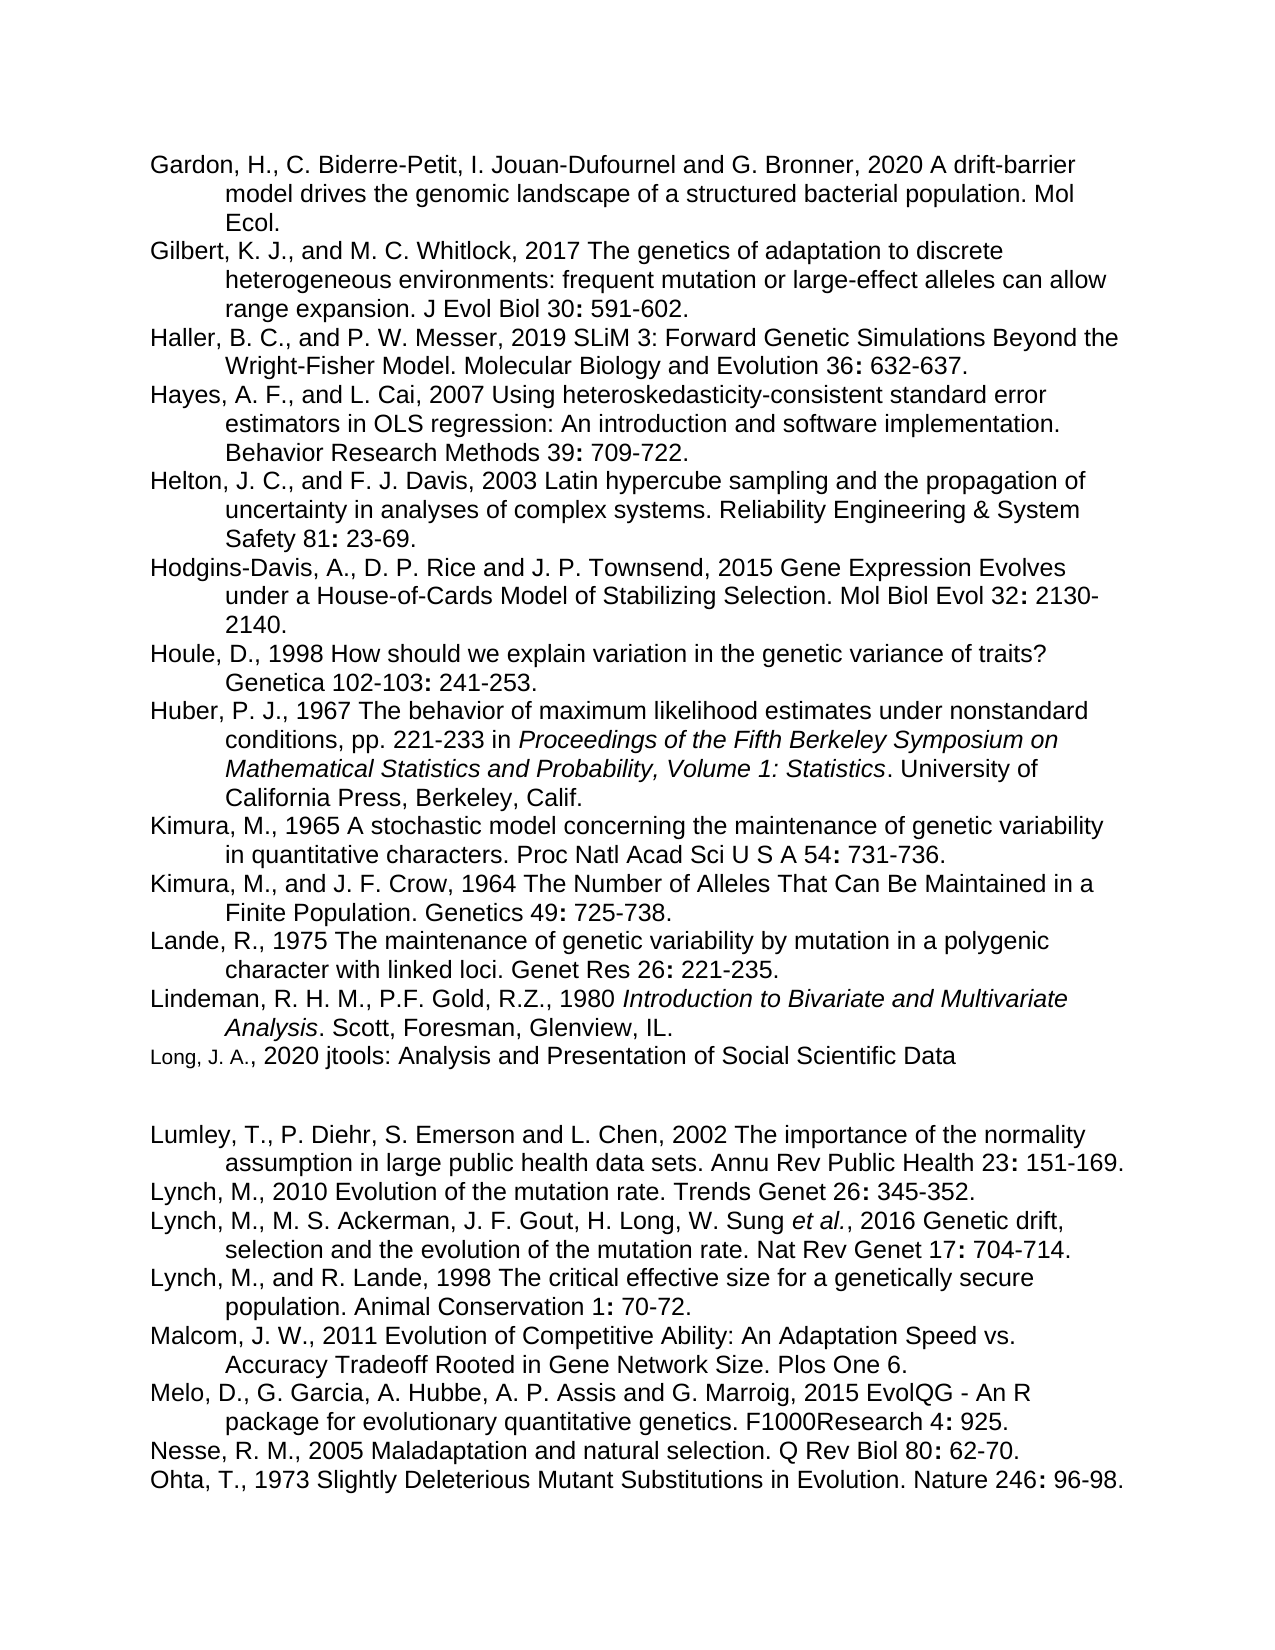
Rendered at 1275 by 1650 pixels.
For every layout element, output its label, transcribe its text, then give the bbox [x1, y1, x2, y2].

text Haller, B. C., and P. W. Messer, 2019 SLiM 3: Forward Genetic Simulations Beyond the Wright-Fisher Model. Molecular Biology and Evolution 36: 632-637. [150, 322, 1125, 380]
text Huber, P. J., 1967 The behavior of maximum likelihood estimates under nonstandard conditions, pp. 221-233 in Proceedings of the Fifth Berkeley Symposium on Mathematical Statistics and Probability, Volume 1: Statistics. University of California Press, Berkeley, Calif. [150, 696, 1125, 811]
text Kimura, M., 1965 A stochastic model concerning the maintenance of genetic variability in quantitative characters. Proc Natl Acad Sci U S A 54: 731-736. [150, 811, 1125, 869]
text Helton, J. C., and F. J. Davis, 2003 Latin hypercube sampling and the propagation of uncertainty in analyses of complex systems. Reliability Engineering & System Safety 81: 23-69. [150, 466, 1125, 552]
text Houle, D., 1998 How should we explain variation in the genetic variance of traits? Genetica 102-103: 241-253. [150, 639, 1125, 696]
text Gilbert, K. J., and M. C. Whitlock, 2017 The genetics of adaptation to discrete heterogeneous environments: frequent mutation or large-effect alleles can allow range expansion. J Evol Biol 30: 591-602. [150, 236, 1125, 322]
text Hodgins-Davis, A., D. P. Rice and J. P. Townsend, 2015 Gene Expression Evolves under a House-of-Cards Model of Stabilizing Selection. Mol Biol Evol 32: 2130-2140. [150, 552, 1125, 639]
text Kimura, M., and J. F. Crow, 1964 The Number of Alleles That Can Be Maintained in a Finite Population. Genetics 49: 725-738. [150, 869, 1125, 926]
text Lumley, T., P. Diehr, S. Emerson and L. Chen, 2002 The importance of the normality assumption in large public health data sets. Annu Rev Public Health 23: 151-169. [150, 1119, 1125, 1177]
text Lynch, M., and R. Lande, 1998 The critical effective size for a genetically secure population. Animal Conservation 1: 70-72. [150, 1263, 1125, 1321]
text Nesse, R. M., 2005 Maladaptation and natural selection. Q Rev Biol 80: 62-70. [150, 1436, 1125, 1464]
text Hayes, A. F., and L. Cai, 2007 Using heteroskedasticity-consistent standard error estimators in OLS regression: An introduction and software implementation. Behavior Research Methods 39: 709-722. [150, 380, 1125, 466]
text Lynch, M., M. S. Ackerman, J. F. Gout, H. Long, W. Sung et al., 2016 Genetic drift, selection and the evolution of the mutation rate. Nat Rev Genet 17: 704-714. [150, 1206, 1125, 1263]
text Gardon, H., C. Biderre-Petit, I. Jouan-Dufournel and G. Bronner, 2020 A drift-barrier model drives the genomic landscape of a structured bacterial population. Mol Ecol. [150, 150, 1125, 236]
text Melo, D., G. Garcia, A. Hubbe, A. P. Assis and G. Marroig, 2015 EvolQG - An R package for evolutionary quantitative genetics. F1000Research 4: 925. [150, 1378, 1125, 1436]
text Lindeman, R. H. M., P.F. Gold, R.Z., 1980 Introduction to Bivariate and Multivariate Analysis. Scott, Foresman, Glenview, IL. [150, 984, 1125, 1041]
text Ohta, T., 1973 Slightly Deleterious Mutant Substitutions in Evolution. Nature 246: 96-98. [150, 1464, 1125, 1493]
text Lynch, M., 2010 Evolution of the mutation rate. Trends Genet 26: 345-352. [150, 1177, 1125, 1206]
text Lande, R., 1975 The maintenance of genetic variability by mutation in a polygenic character with linked loci. Genet Res 26: 221-235. [150, 926, 1125, 984]
text Malcom, J. W., 2011 Evolution of Competitive Ability: An Adaptation Speed vs. Accuracy Tradeoff Rooted in Gene Network Size. Plos One 6. [150, 1321, 1125, 1378]
text Long, J. A., 2020 jtools: Analysis and Presentation of Social Scientific Data [150, 1041, 1125, 1070]
